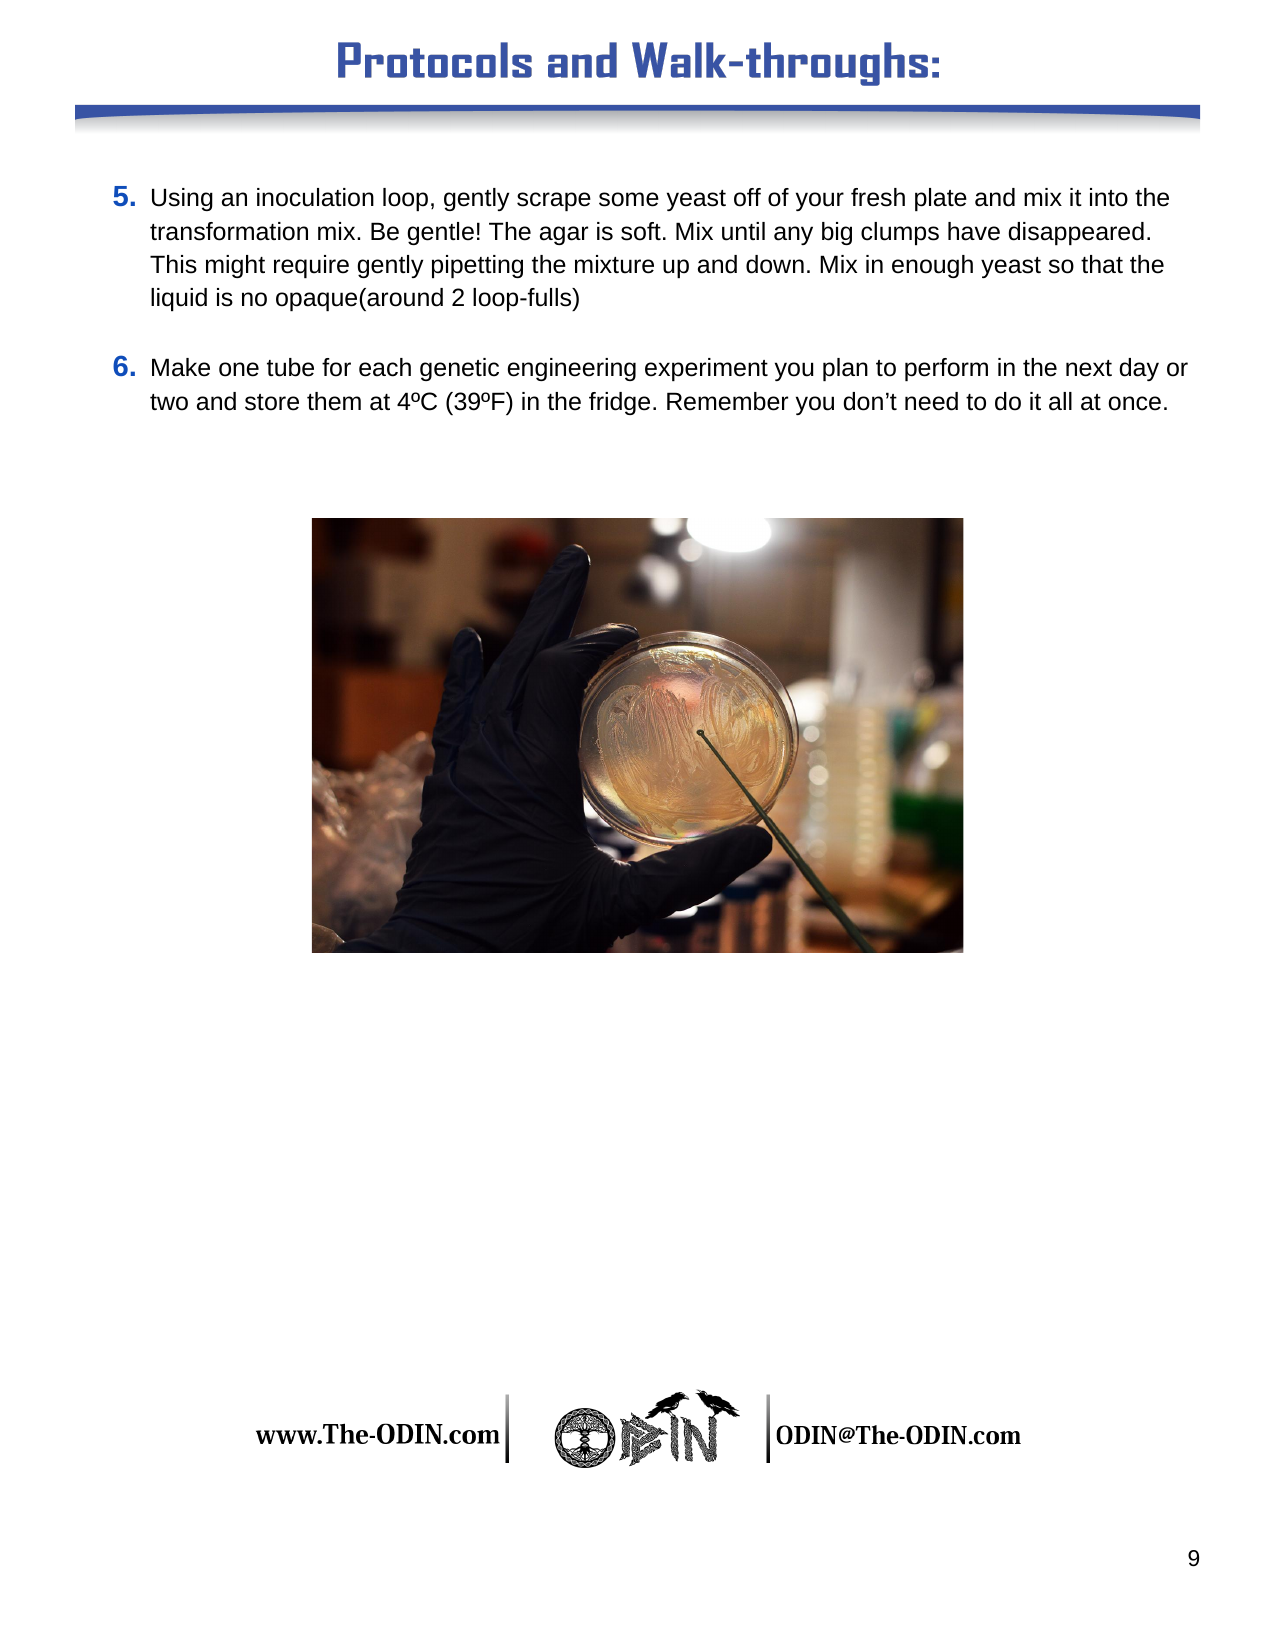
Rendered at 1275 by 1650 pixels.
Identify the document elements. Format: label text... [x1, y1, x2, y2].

picture [75, 37, 1200, 134]
list Make one tube for each genetic engineering experiment you plan to perform in the next day or two and store them at 4ºC (39ºF) in the fridge. Remember you don’t need to do it all at once. [112, 349, 1200, 415]
picture [311, 518, 964, 953]
list Using an inoculation loop, gently scrape some yeast off of your fresh plate and mix it into the transformation mix. Be gentle! The agar is soft. Mix until any big clumps have disappeared. This might require gently pipetting the mixture up and down. Mix in enough yeast so that the liquid is no opaque(around 2 loop-fulls) [112, 179, 1200, 311]
picture [249, 1386, 1026, 1471]
